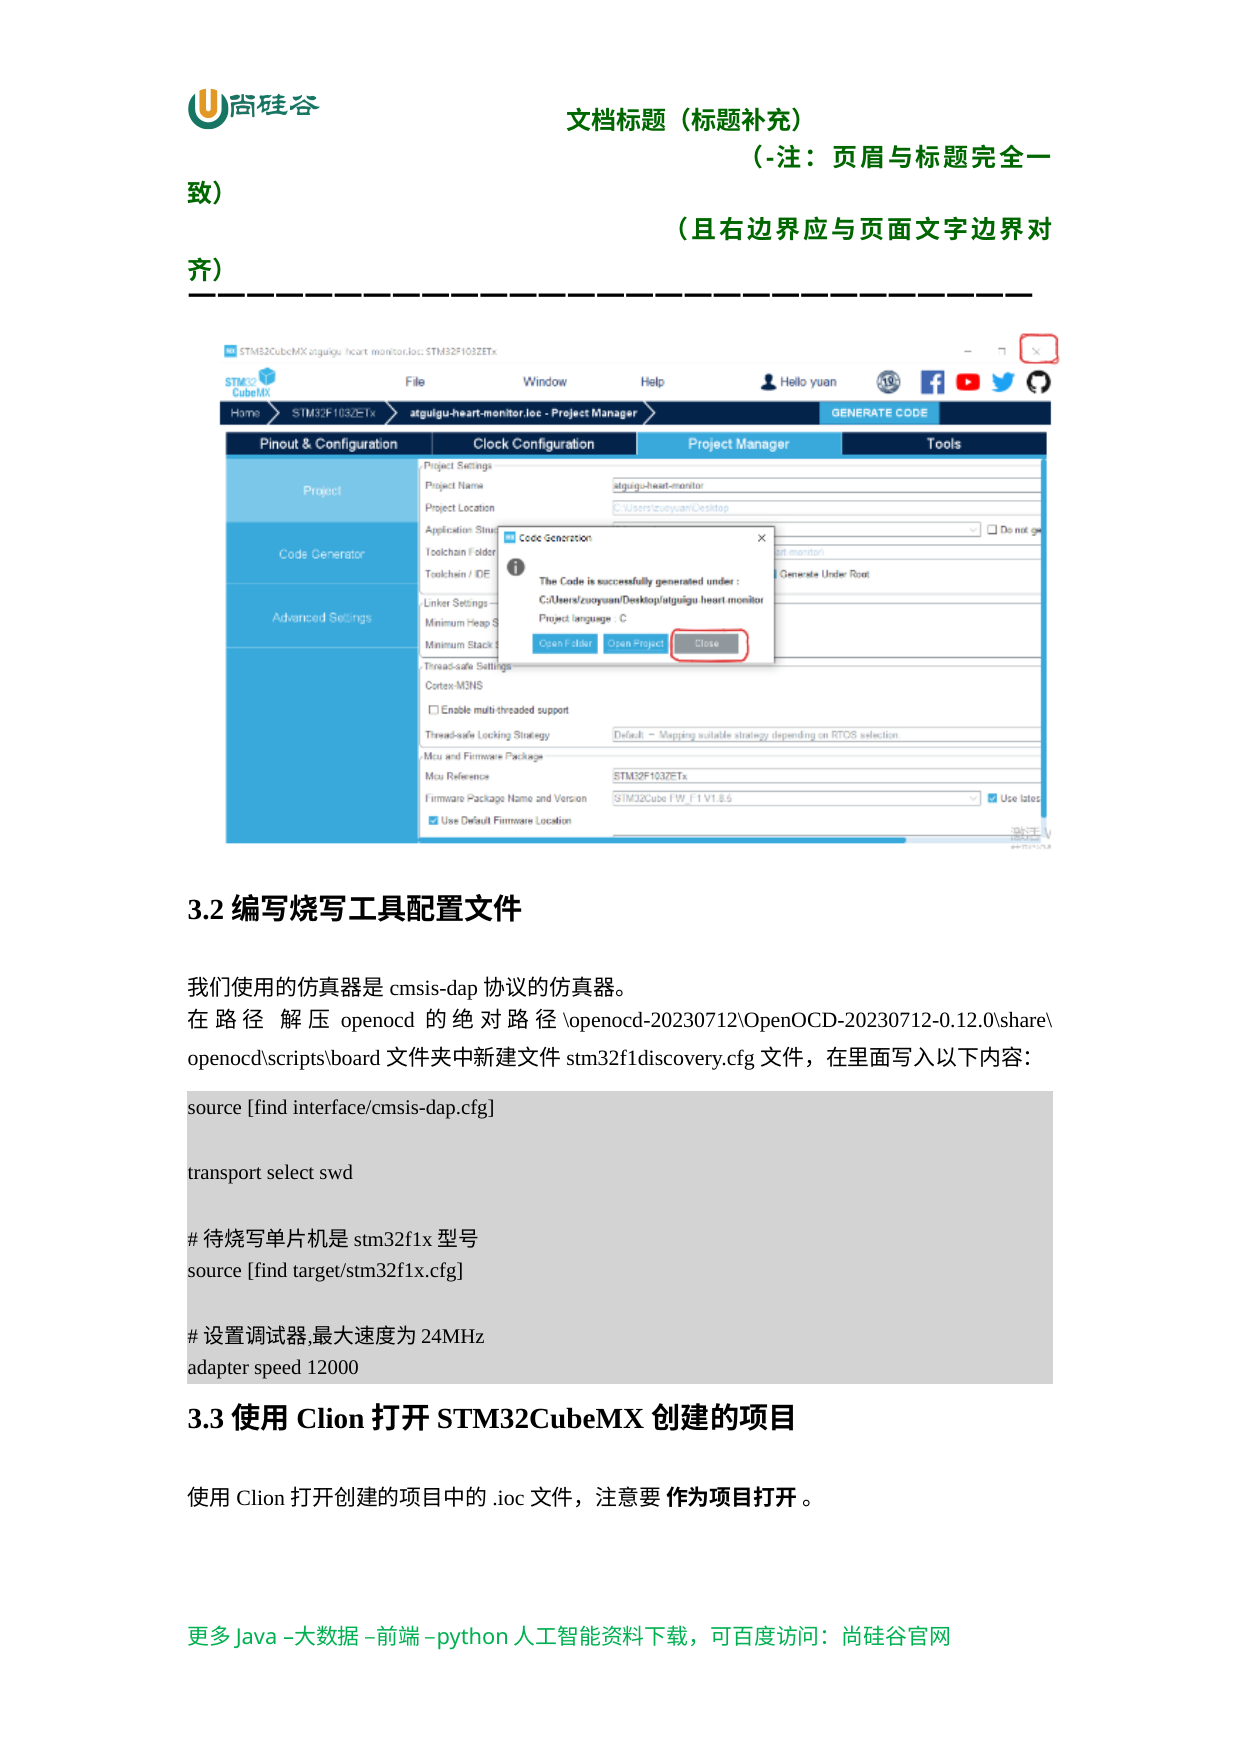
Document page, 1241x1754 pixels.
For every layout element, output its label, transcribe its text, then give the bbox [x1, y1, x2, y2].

picture [187, 88, 321, 130]
text 使用 Clion 打开 STM32CubeMX 创建的项目 [187, 1384, 1053, 1449]
text 在路径 解压openocd的绝对路径\openocd-20230712\OpenOCD-20230712-0.12.0\share\openocd\scripts\board 文件夹中新建文件 stm32f1discovery.cfg 文件，在里面写入以下内容： [187, 1002, 1053, 1072]
text 编写烧写工具配置文件 [187, 874, 1053, 939]
picture [206, 321, 1071, 862]
text source [find interface/cmsis-dap.cfg] transport select swd # 待烧写单片机是 stm32f1x 型号 source [find target/stm32f1x.cfg] # 设置调试器,最大速度为24MHz adapter speed 12000 [187, 1091, 1053, 1384]
